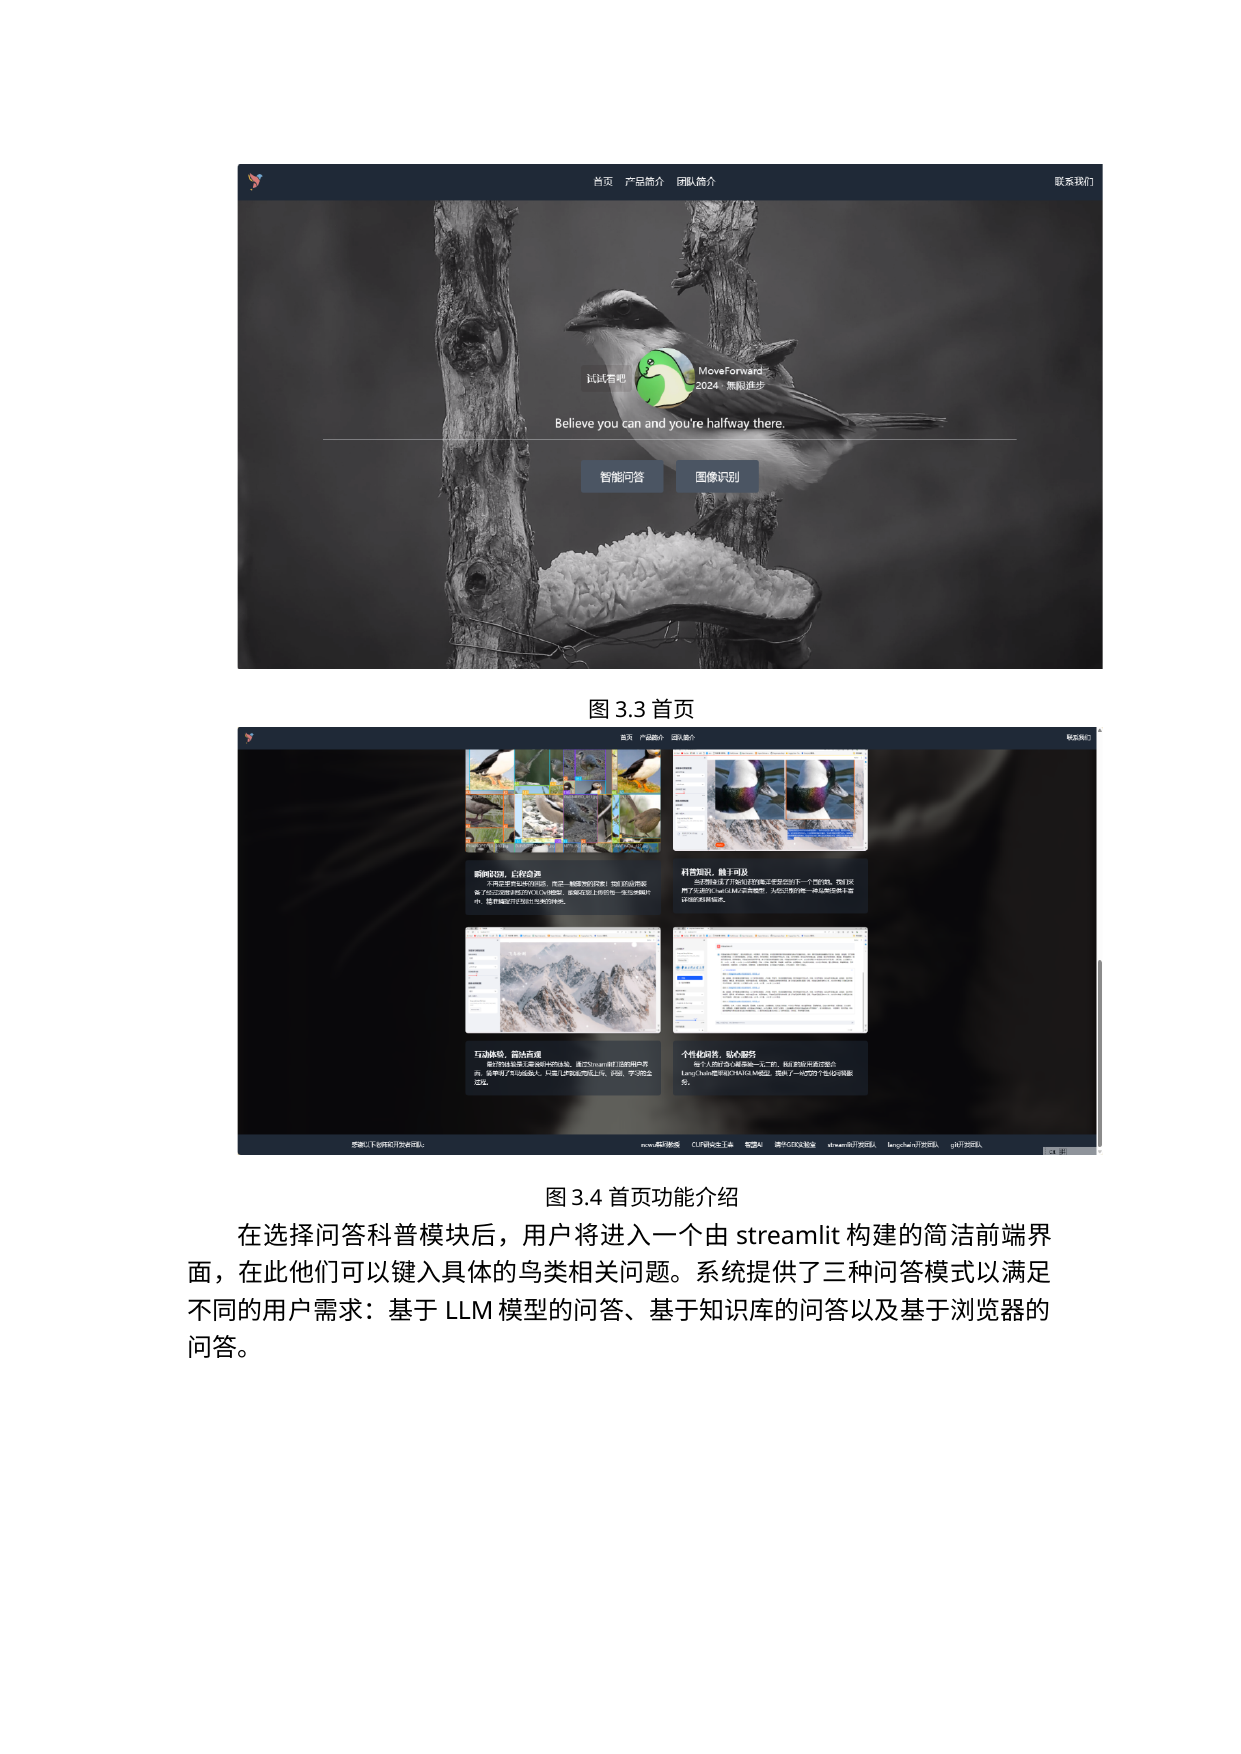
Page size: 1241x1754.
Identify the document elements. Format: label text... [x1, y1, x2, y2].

text 图3.4 首页功能介绍 [187, 1177, 1053, 1214]
text 图3.3 首页 [187, 689, 1053, 727]
picture [237, 164, 1103, 669]
picture [237, 727, 1103, 1155]
text 在选择问答科普模块后，用户将进入一个由streamlit构建的简洁前端界面，在此他们可以键入具体的鸟类相关问题。系统提供了三种问答模式以满足不同的用户需求：基于LLM模型的问答、基于知识库的问答以及基于浏览器的问答。 [187, 1214, 1053, 1364]
